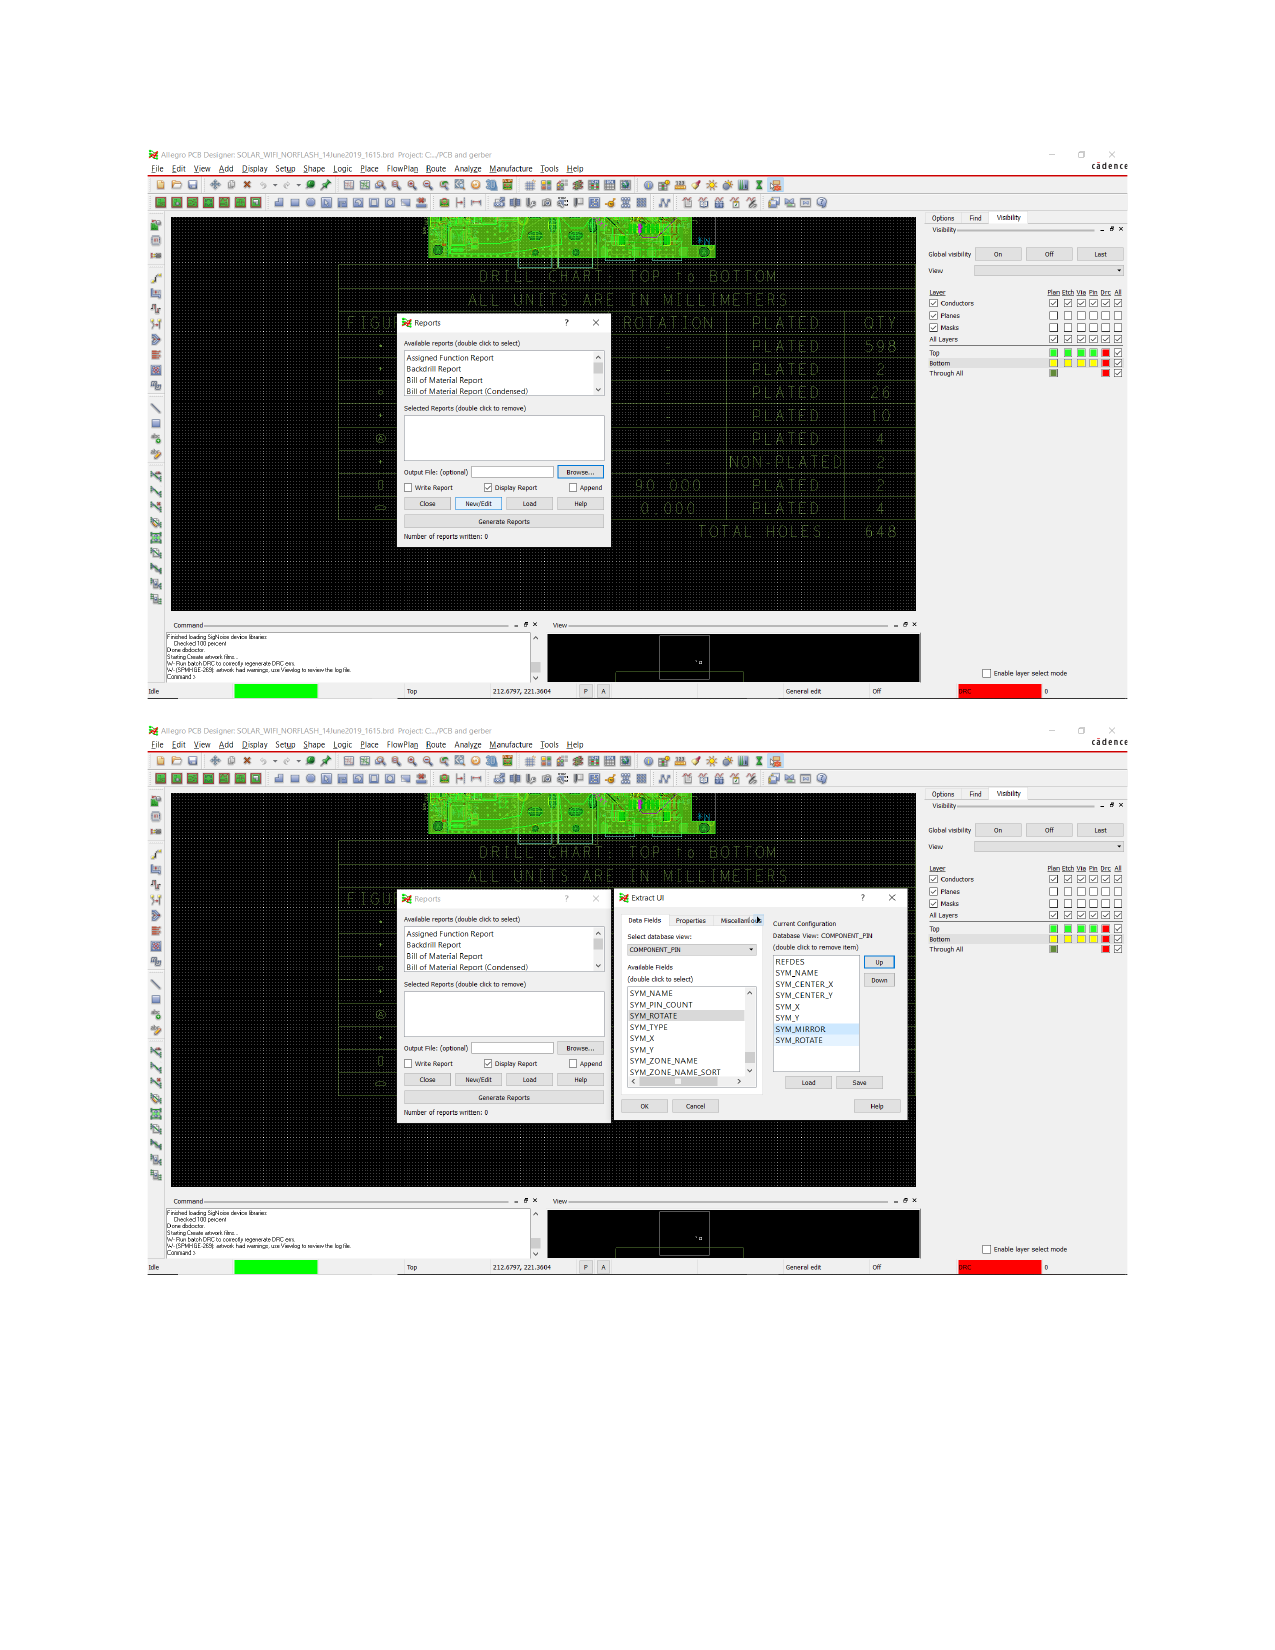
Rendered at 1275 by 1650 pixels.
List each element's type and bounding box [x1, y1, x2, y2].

picture [147, 147, 1128, 699]
picture [147, 723, 1128, 1275]
